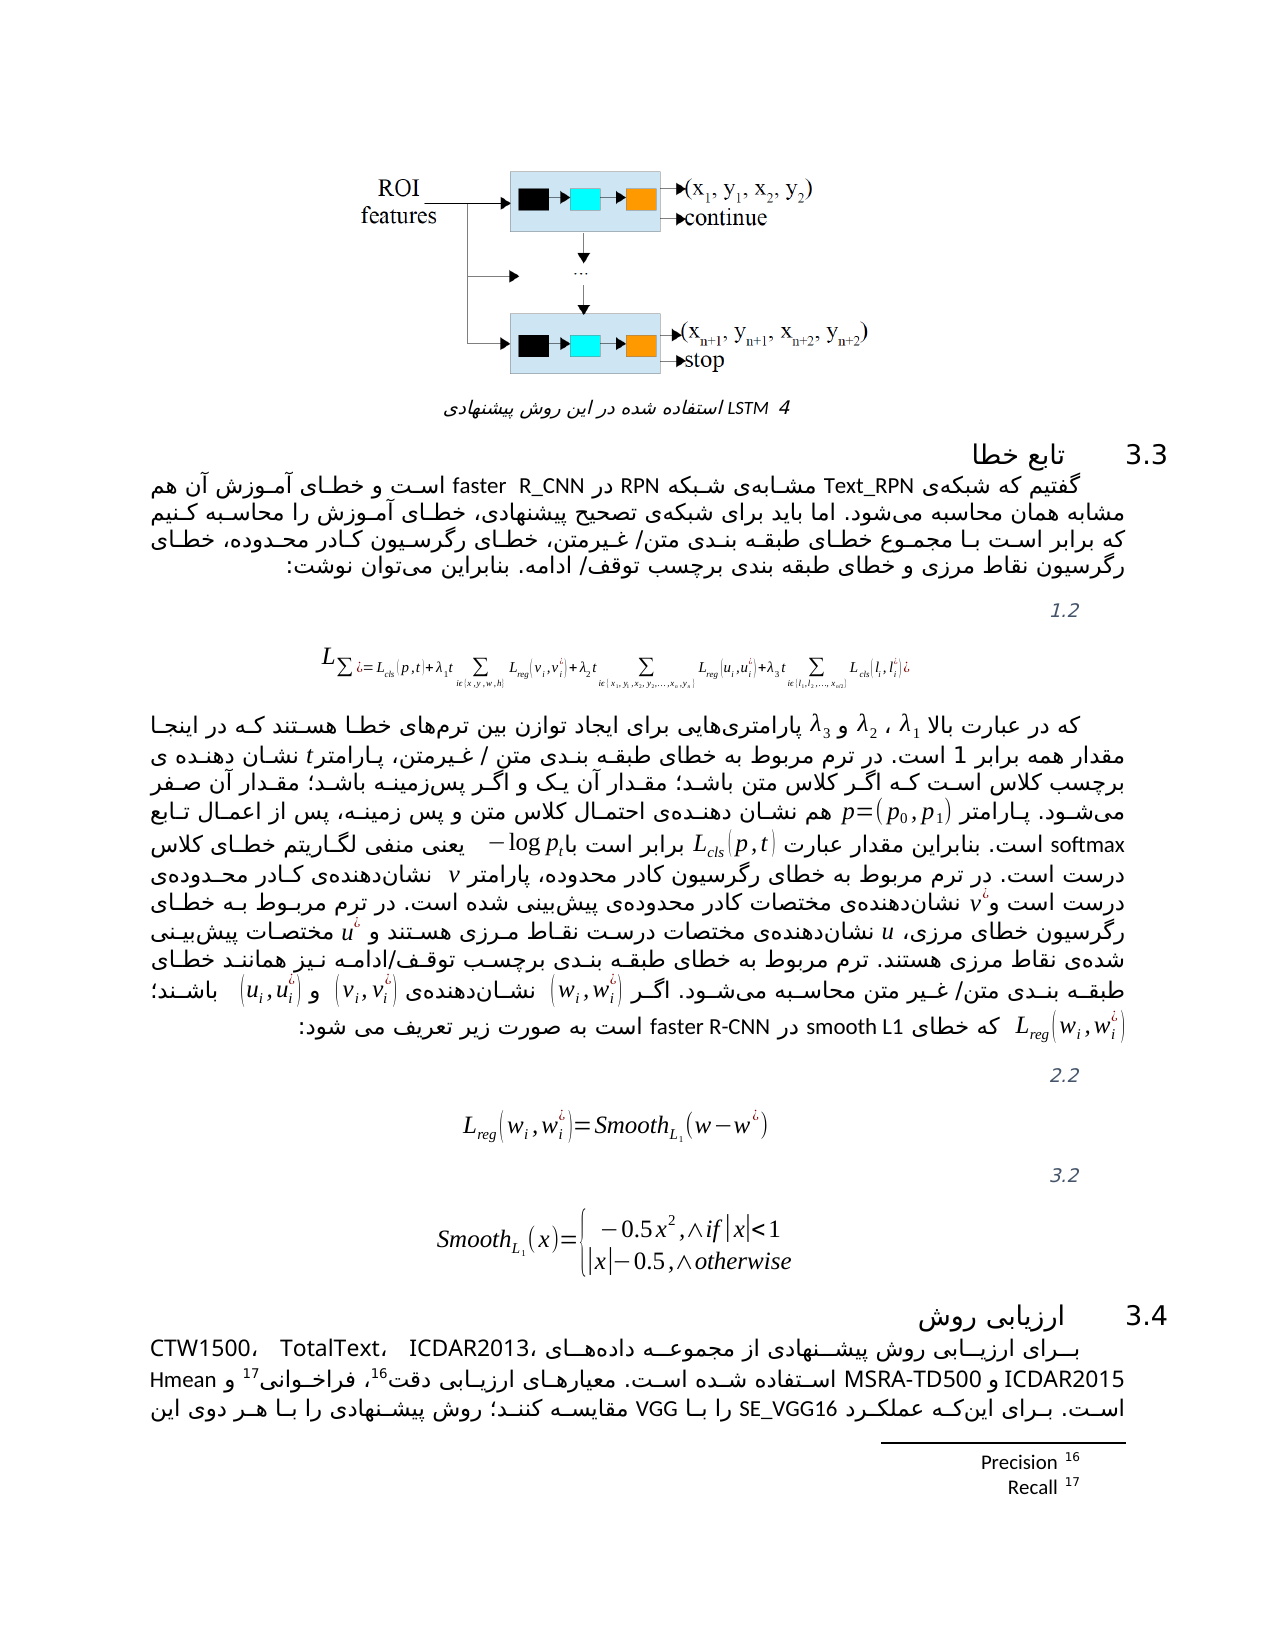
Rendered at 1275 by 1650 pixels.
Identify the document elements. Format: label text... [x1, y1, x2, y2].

text 4 LSTM استفاده شده در این روش پیشنهادی [150, 396, 1125, 419]
subtitle ارزیابی روش [150, 1300, 1125, 1331]
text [150, 1331, 1125, 1422]
subtitle تابع خطا [150, 439, 1125, 471]
text که در عبارت بالا ، و پارامتری‌هایی برای ایجاد توازن بین ترم‌های خطا هستند که در اینجا مقدار همه برابر 1 است. در ترم مربوط به خطای طبقه بندی متن / غیرمتن، پارامتر نشان دهنده ی برچسب کلاس است که اگر کلاس متن باشد؛ مقدار آن یک و اگر پس‌زمینه باشد؛ مقدار آن صفر می‌شود. پارامتر هم نشان دهنده‌ی احتمال کلاس متن و پس زمینه، پس از اعمال تابع softmax است. بنابراین مقدار عبارت برابر است با یعنی منفی لگاریتم خطای کلاس درست است. در ترم مربوط به خطای رگرسیون کادر محدوده، پارامتر نشان‌دهنده‌ی کادر محدوده‌ی درست است و نشان‌دهنده‌ی مختصات کادر محدوده‌ی پیش‌بینی شده است. در ترم مربوط به خطای رگرسیون خطای مرزی، نشان‌دهنده‌ی مختصات درست نقاط مرزی هستند و مختصات پیش‌بینی شده‌ی نقاط مرزی هستند. ترم مربوط به خطای طبقه بندی برچسب توقف/ادامه نیز همانند خطای طبقه بندی متن/ غیر متن محاسبه می‌شود. اگر نشان‌دهنده‌ی و باشند؛ که خطای smooth L1 در faster R-CNN است به صورت زیر تعریف می شود: [150, 710, 1125, 1044]
text گفتیم که شبکه‌ی Text_RPN مشابه‌ی شبکه RPN در faster R_CNN است و خطای آموزش آن هم مشابه همان محاسبه می‌شود. اما باید برای شبکه‌ی تصحیح پیشنهادی، خطای آموزش را محاسبه کنیم که برابر است با مجموع خطای طبقه بندی متن/ غیر‌متن، خطای رگرسیون کادر محدوده، خطای رگرسیون نقاط مرزی و خطای طبقه بندی برچسب توقف/ ادامه. بنابراین می‌توان نوشت: [150, 471, 1125, 579]
